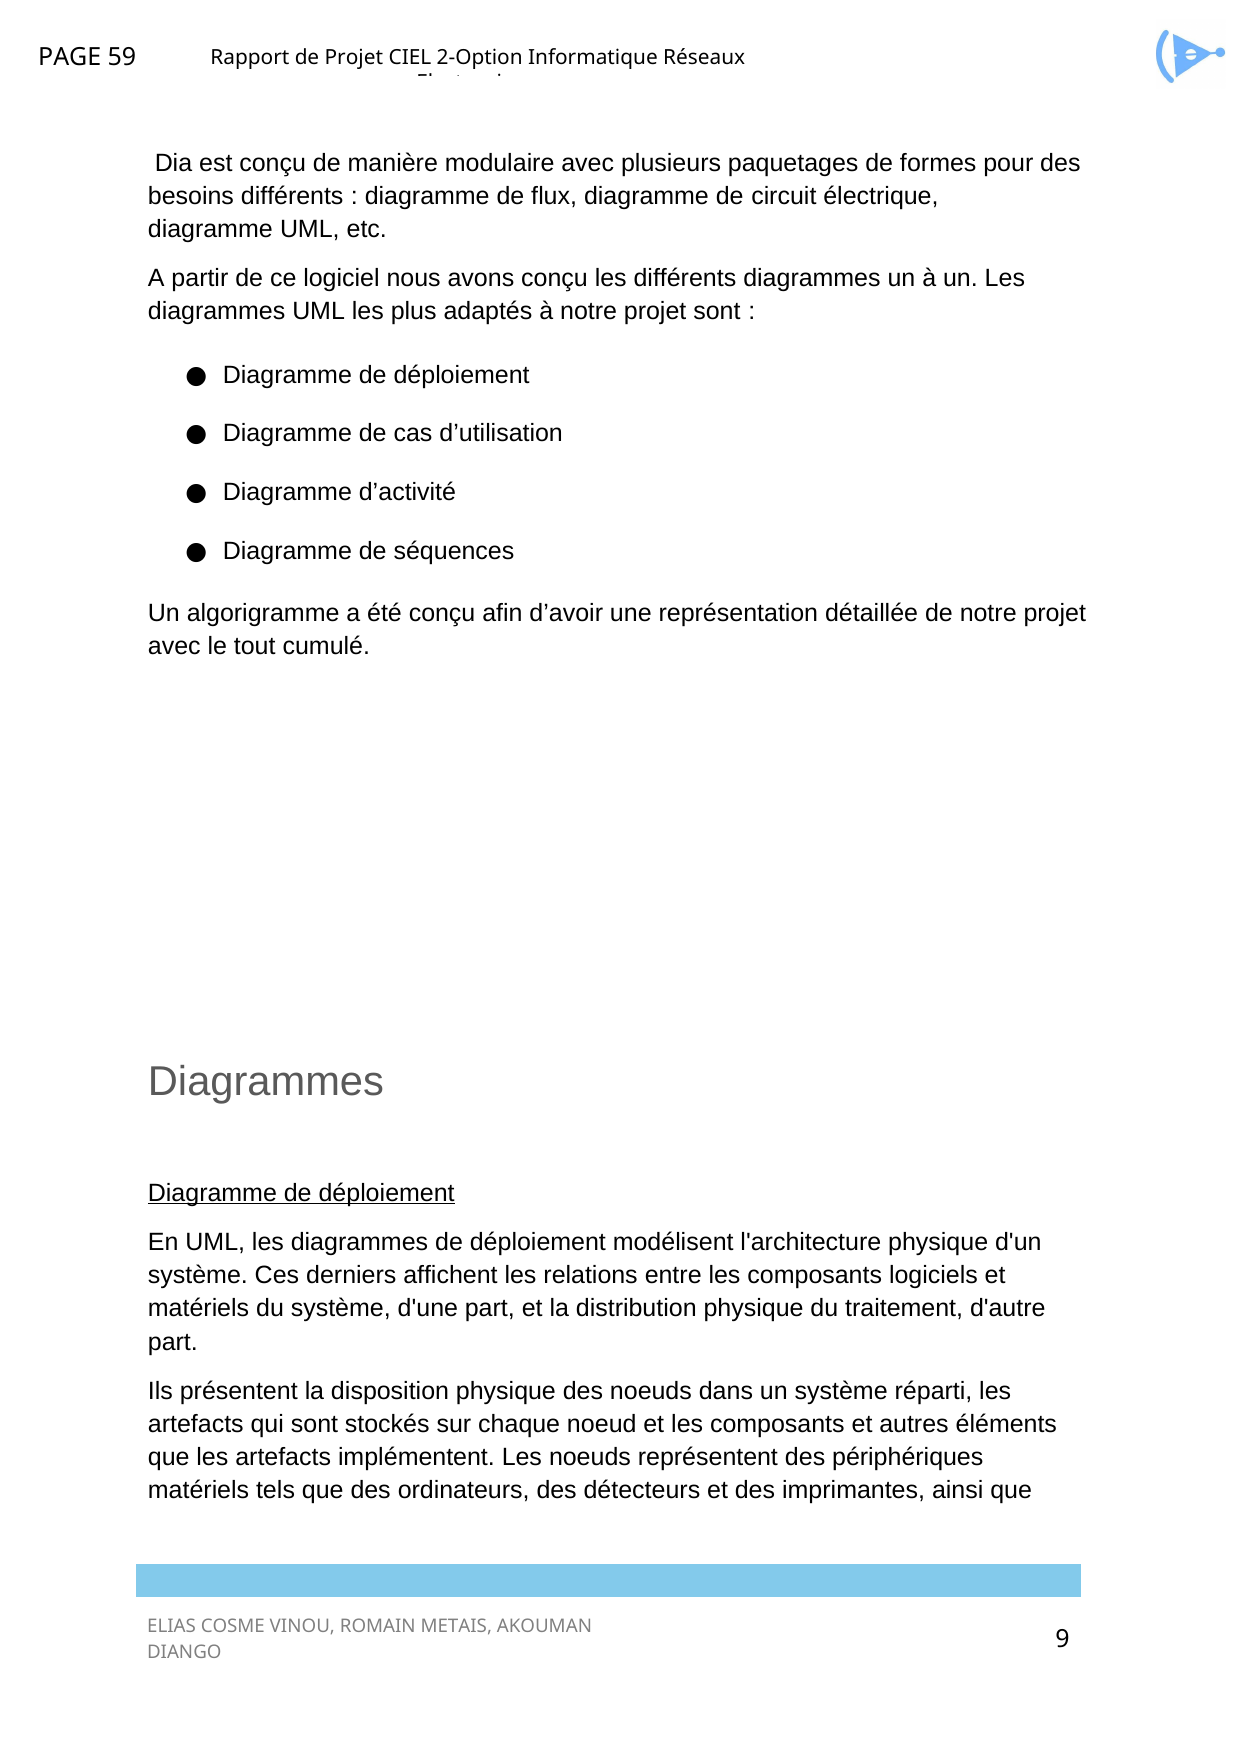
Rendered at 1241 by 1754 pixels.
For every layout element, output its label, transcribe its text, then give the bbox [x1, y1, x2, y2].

text Un algorigramme a été conçu afin d’avoir une représentation détaillée de notre projet avec le tout cumulé. [148, 598, 1093, 660]
picture [1155, 19, 1226, 89]
text En UML, les diagrammes de déploiement modélisent l'architecture physique d'un système. Ces derniers affichent les relations entre les composants logiciels et matériels du système, d'une part, et la distribution physique du traitement, d'autre part. [148, 1227, 1093, 1355]
text A partir de ce logiciel nous avons conçu les différents diagrammes un à un. Les diagrammes UML les plus adaptés à notre projet sont : [148, 263, 1093, 325]
text Diagrammes [148, 1056, 1093, 1104]
list Diagramme de séquences [185, 523, 1093, 574]
text Diagramme de déploiement [148, 1178, 1093, 1206]
list Diagramme de déploiement [185, 346, 1093, 397]
list Diagramme d’activité [185, 464, 1093, 515]
text Dia est conçu de manière modulaire avec plusieurs paquetages de formes pour des besoins différents : diagramme de flux, diagramme de circuit électrique, diagramme UML, etc. [148, 148, 1093, 242]
list Diagramme de cas d’utilisation [185, 405, 1093, 456]
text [148, 1376, 1093, 1504]
